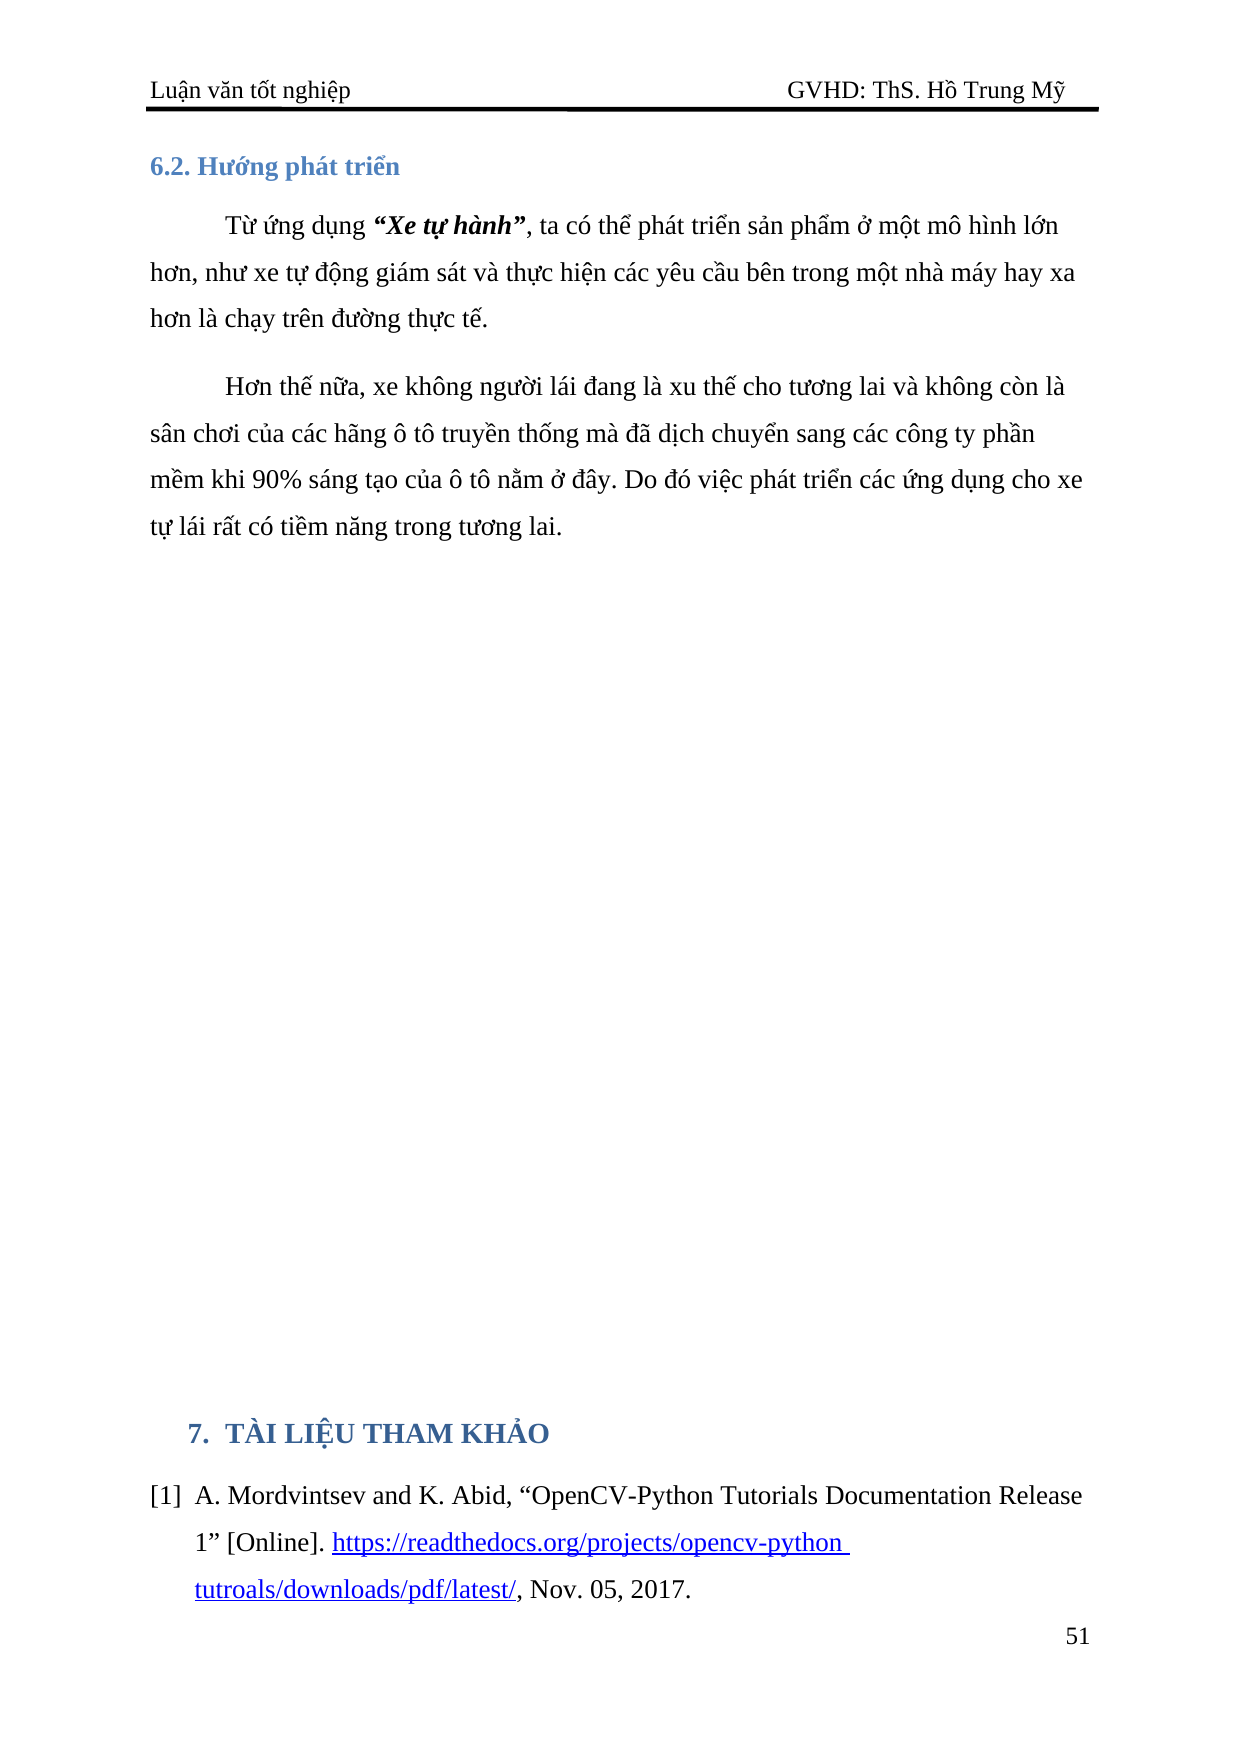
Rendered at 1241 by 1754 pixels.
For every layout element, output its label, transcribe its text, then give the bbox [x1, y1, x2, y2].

list A. Mordvintsev and K. Abid, “OpenCV-Python Tutorials Documentation Release 1” [Online]. https://readthedocs.org/projects/opencv-python tutroals/downloads/pdf/latest/, Nov. 05, 2017. [150, 1479, 1090, 1604]
subtitle TÀI LIỆU THAM KHẢO [187, 1417, 1090, 1450]
subtitle 6.2. Hướng phát triển [150, 150, 1090, 181]
text Từ ứng dụng “Xe tự hành”, ta có thể phát triển sản phẩm ở một mô hình lớn hơn, như xe tự động giám sát và thực hiện các yêu cầu bên trong một nhà máy hay xa hơn là chạy trên đường thực tế. [150, 209, 1090, 334]
text Hơn thế nữa, xe không người lái đang là xu thế cho tương lai và không còn là sân chơi của các hãng ô tô truyền thống mà đã dịch chuyển sang các công ty phần mềm khi 90% sáng tạo của ô tô nằm ở đây. Do đó việc phát triển các ứng dụng cho xe tự lái rất có tiềm năng trong tương lai. [150, 370, 1090, 541]
